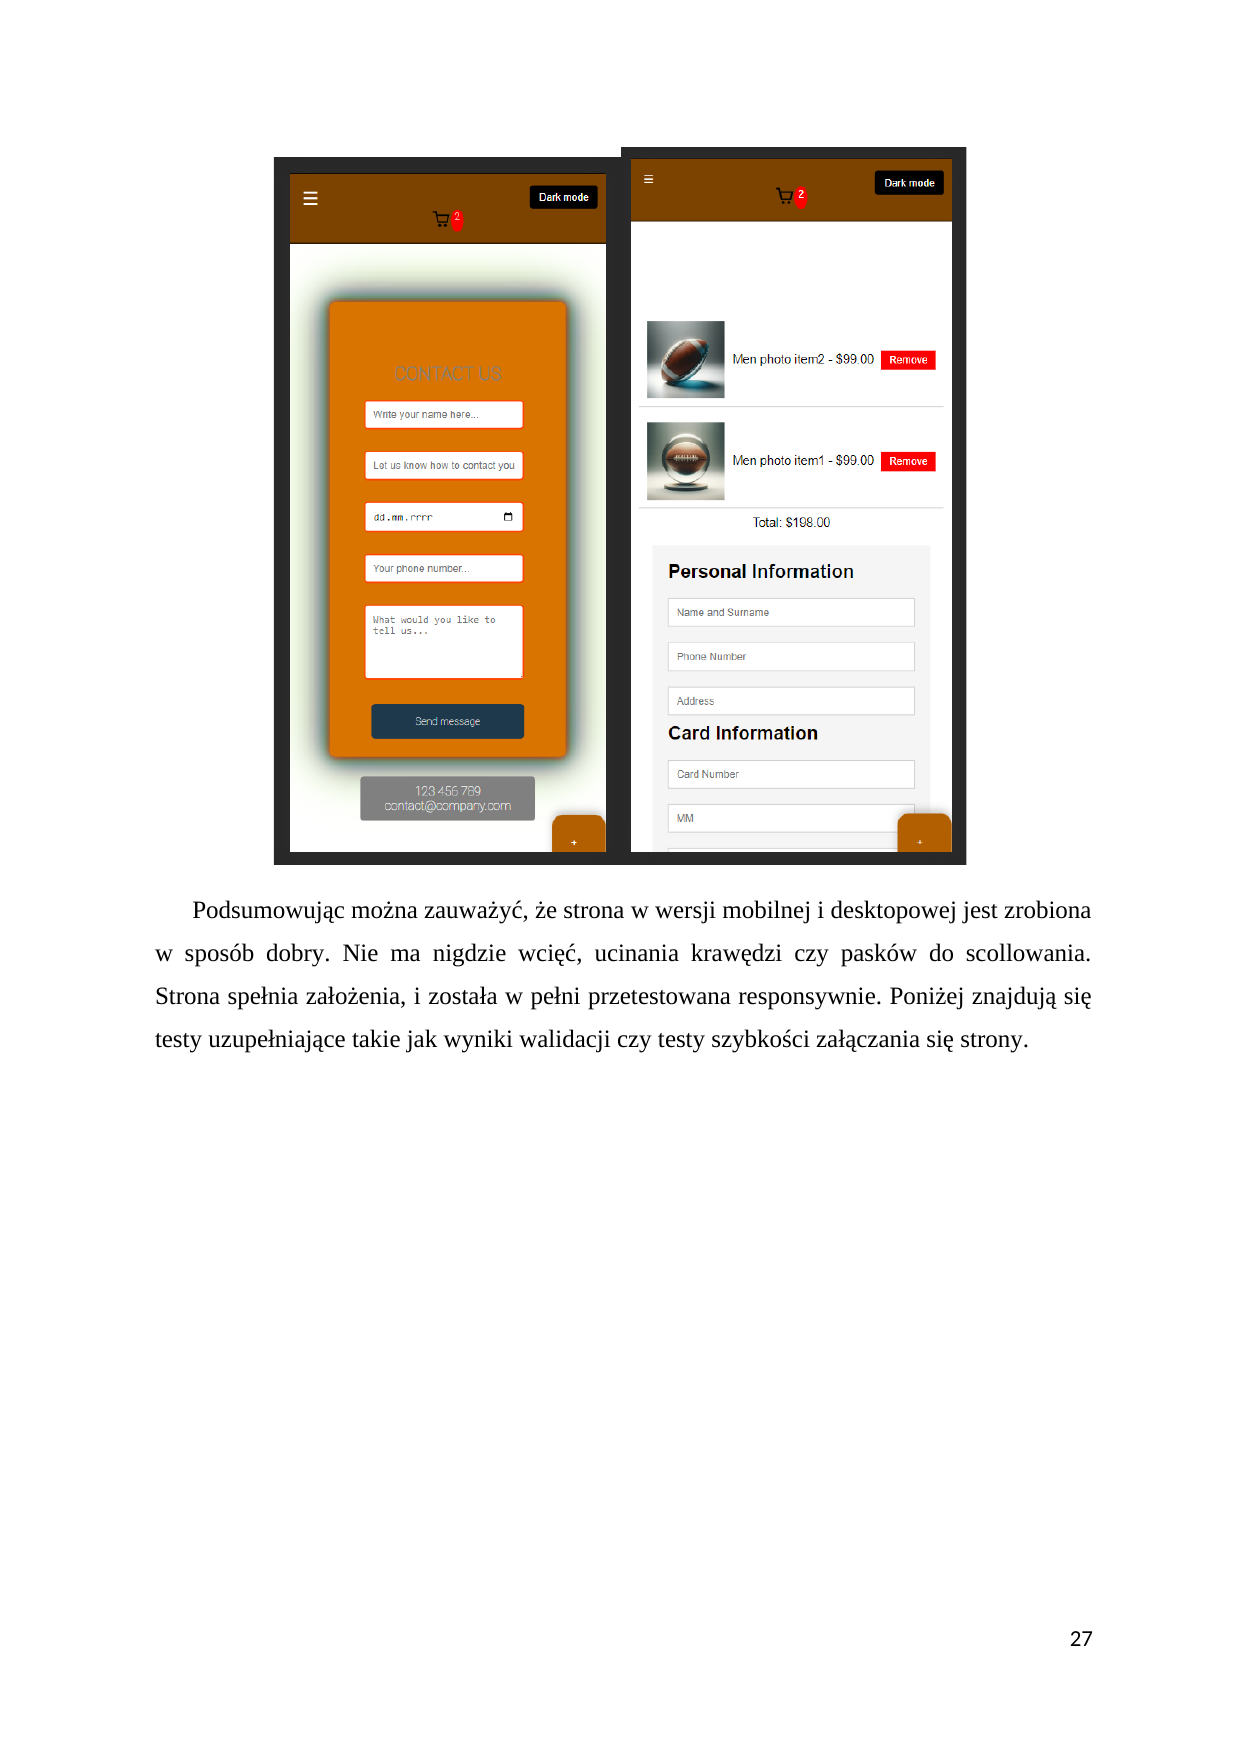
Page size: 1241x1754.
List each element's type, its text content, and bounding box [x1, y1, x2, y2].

text Podsumowując można zauważyć, że strona w wersji mobilnej i desktopowej jest zrobiona w sposób dobry. Nie ma nigdzie wcięć, ucinania krawędzi czy pasków do scollowania. Strona spełnia założenia, i została w pełni przetestowana responsywnie. Poniżej znajdują się testy uzupełniające takie jak wyniki walidacji czy testy szybkości załączania się strony. [155, 895, 1093, 1053]
picture [273, 147, 967, 865]
